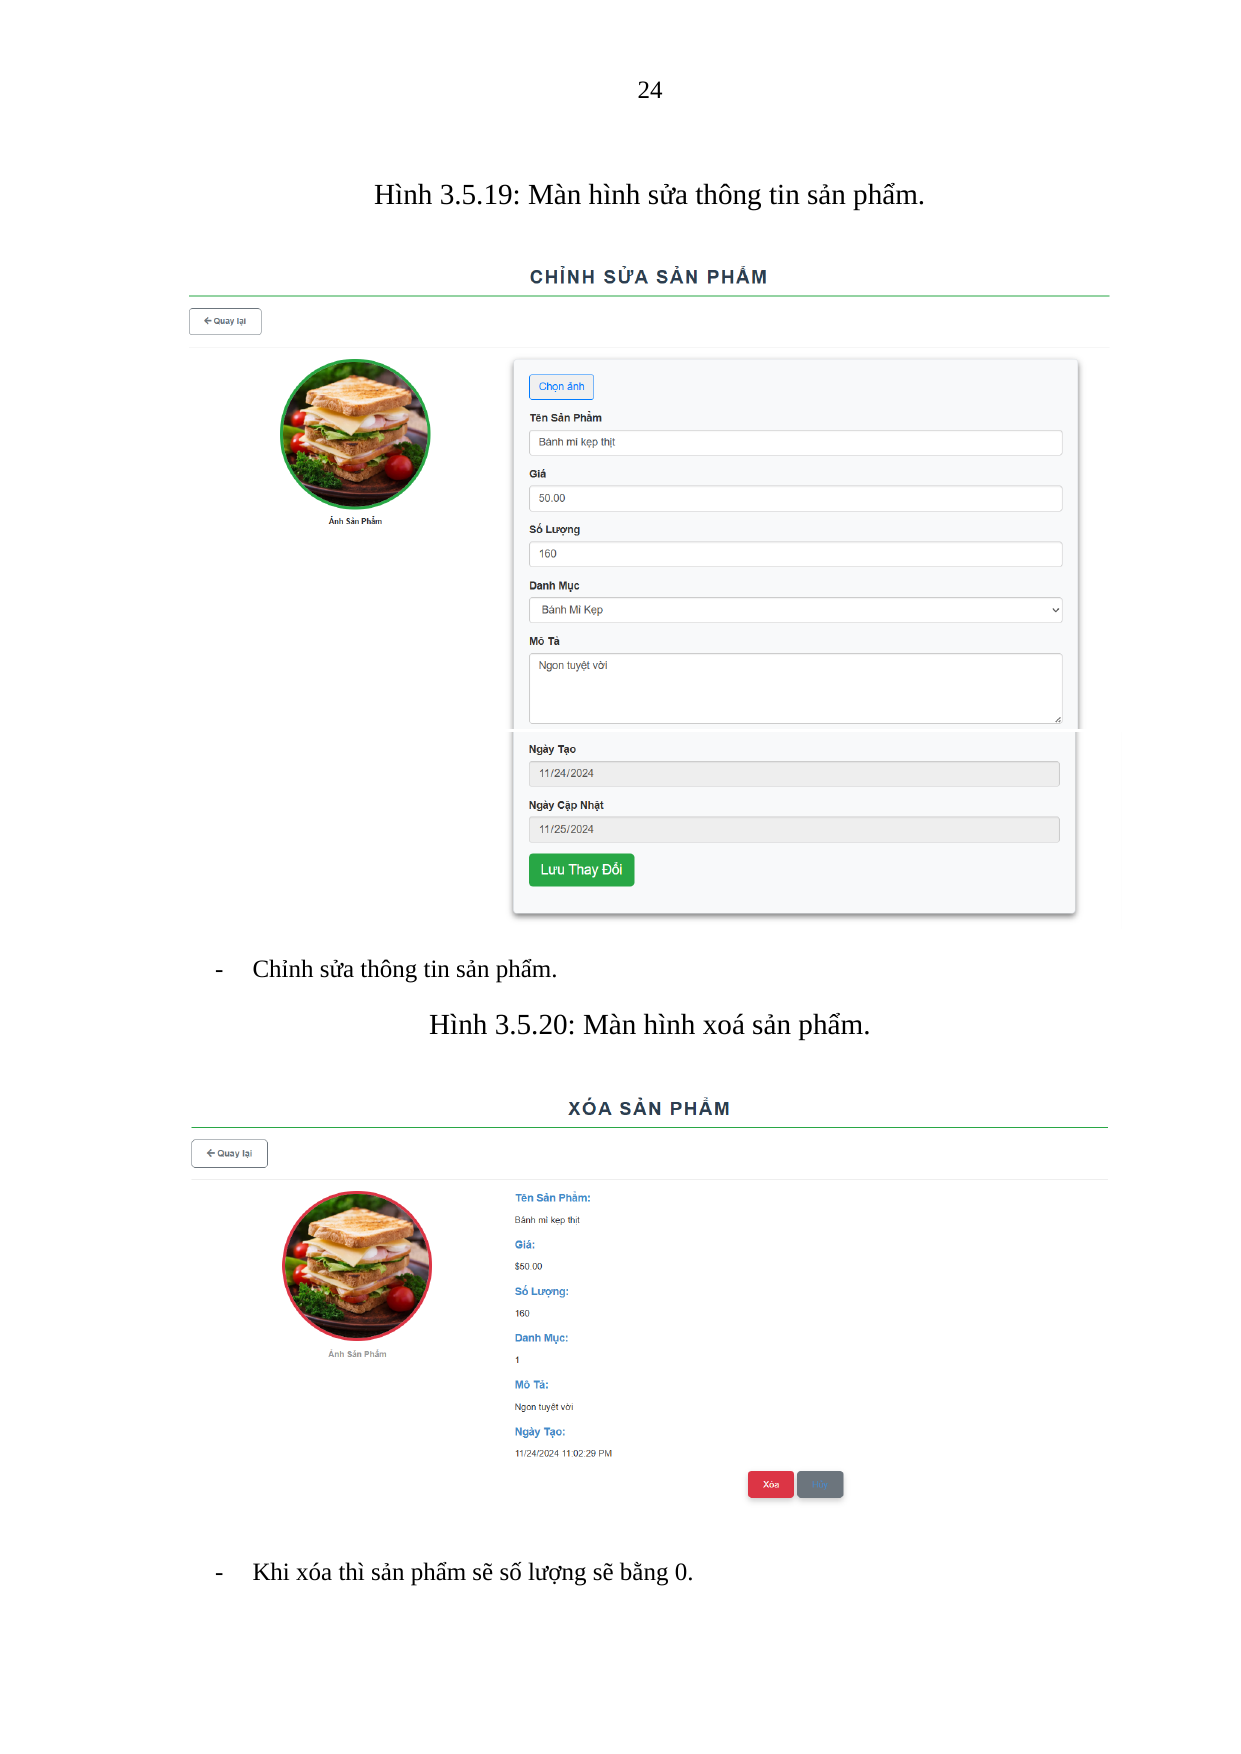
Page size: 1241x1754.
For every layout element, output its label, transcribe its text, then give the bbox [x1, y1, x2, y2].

text Hình 3.5.20: Màn hình xoá sản phẩm. [177, 1007, 1122, 1041]
text Hình 3.5.19: Màn hình sửa thông tin sản phẩm. [177, 177, 1122, 211]
picture [177, 1066, 1123, 1533]
list Khi xóa thì sản phẩm sẽ số lượng sẽ bằng 0. [215, 1557, 1122, 1586]
picture [177, 732, 1123, 929]
picture [177, 236, 1123, 729]
list Chỉnh sửa thông tin sản phẩm. [215, 954, 1122, 982]
